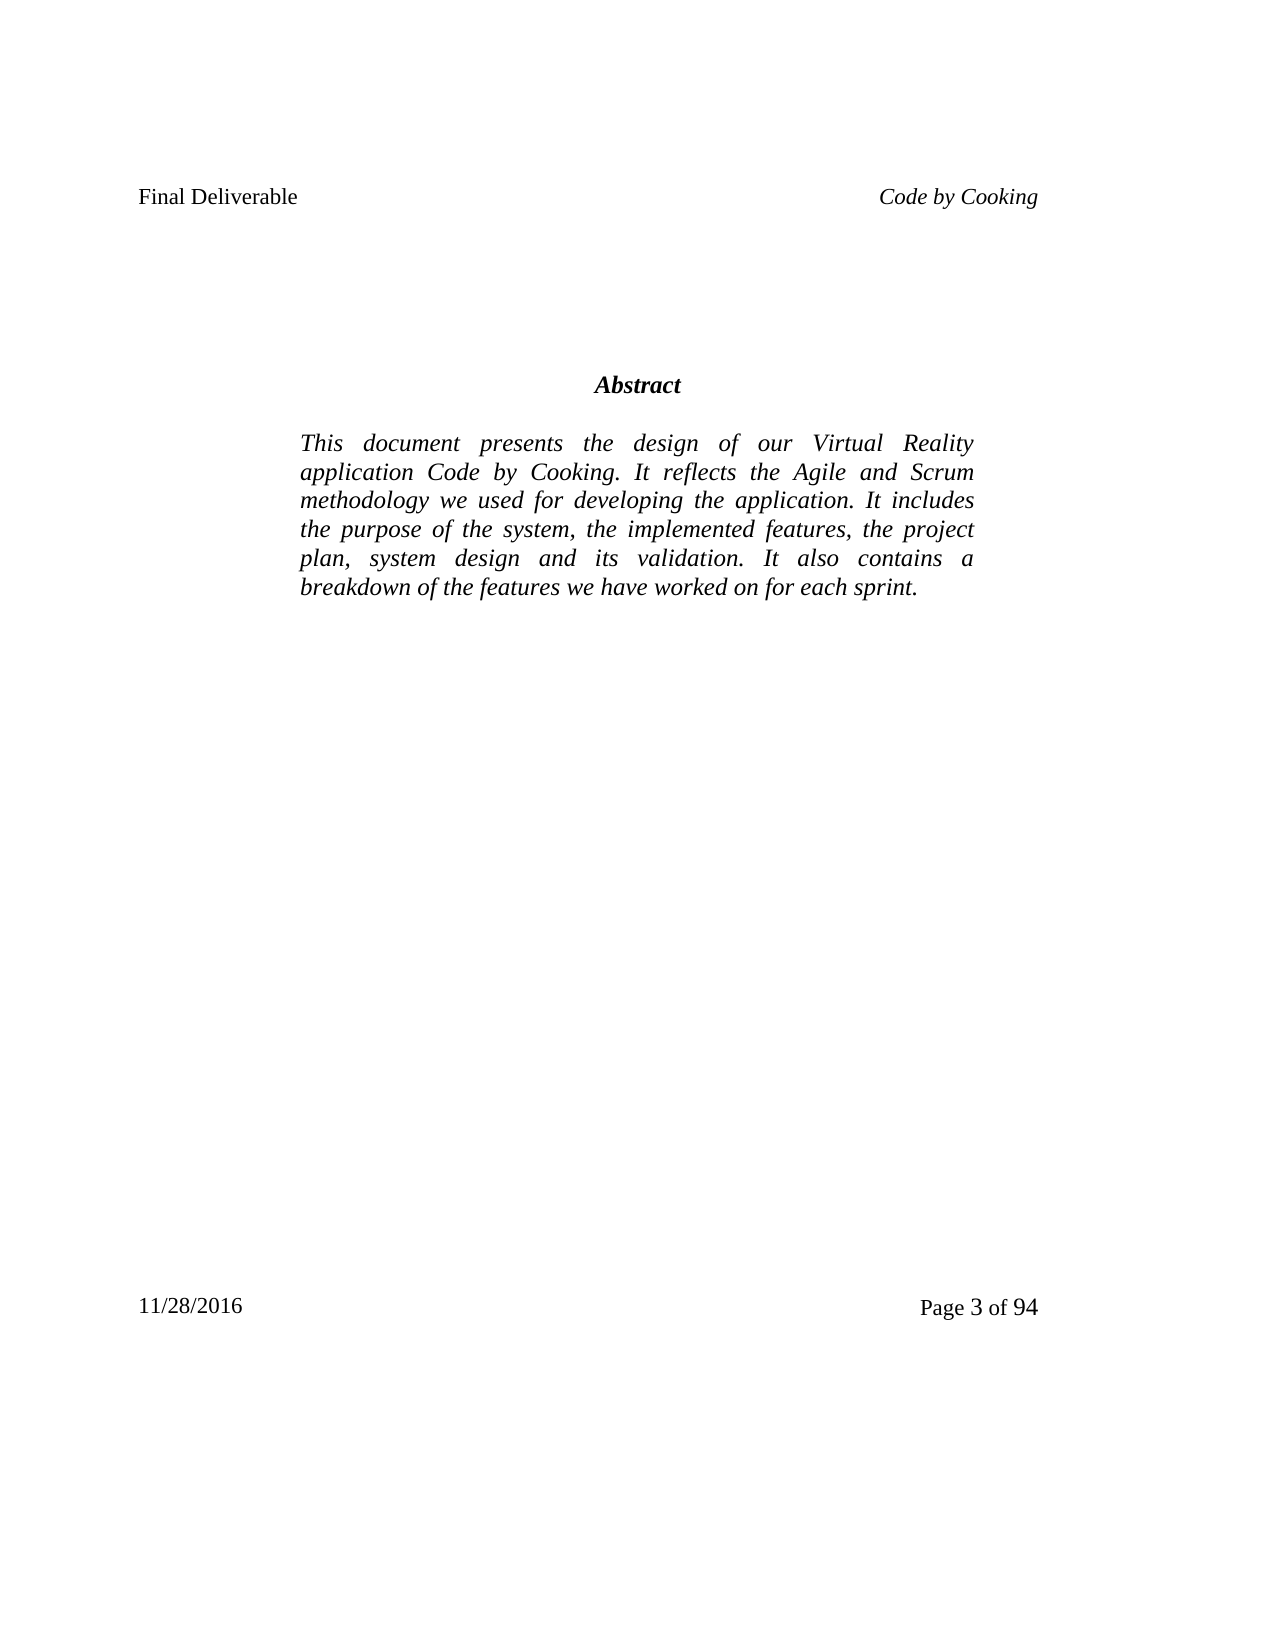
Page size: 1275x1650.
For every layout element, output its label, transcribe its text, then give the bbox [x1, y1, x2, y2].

text This document presents the design of our Virtual Reality application Code by Cooking. It reflects the Agile and Scrum methodology we used for developing the application. It includes the purpose of the system, the implemented features, the project plan, system design and its validation. It also contains a breakdown of the features we have worked on for each sprint. [300, 428, 975, 601]
text Abstract [150, 371, 1125, 399]
